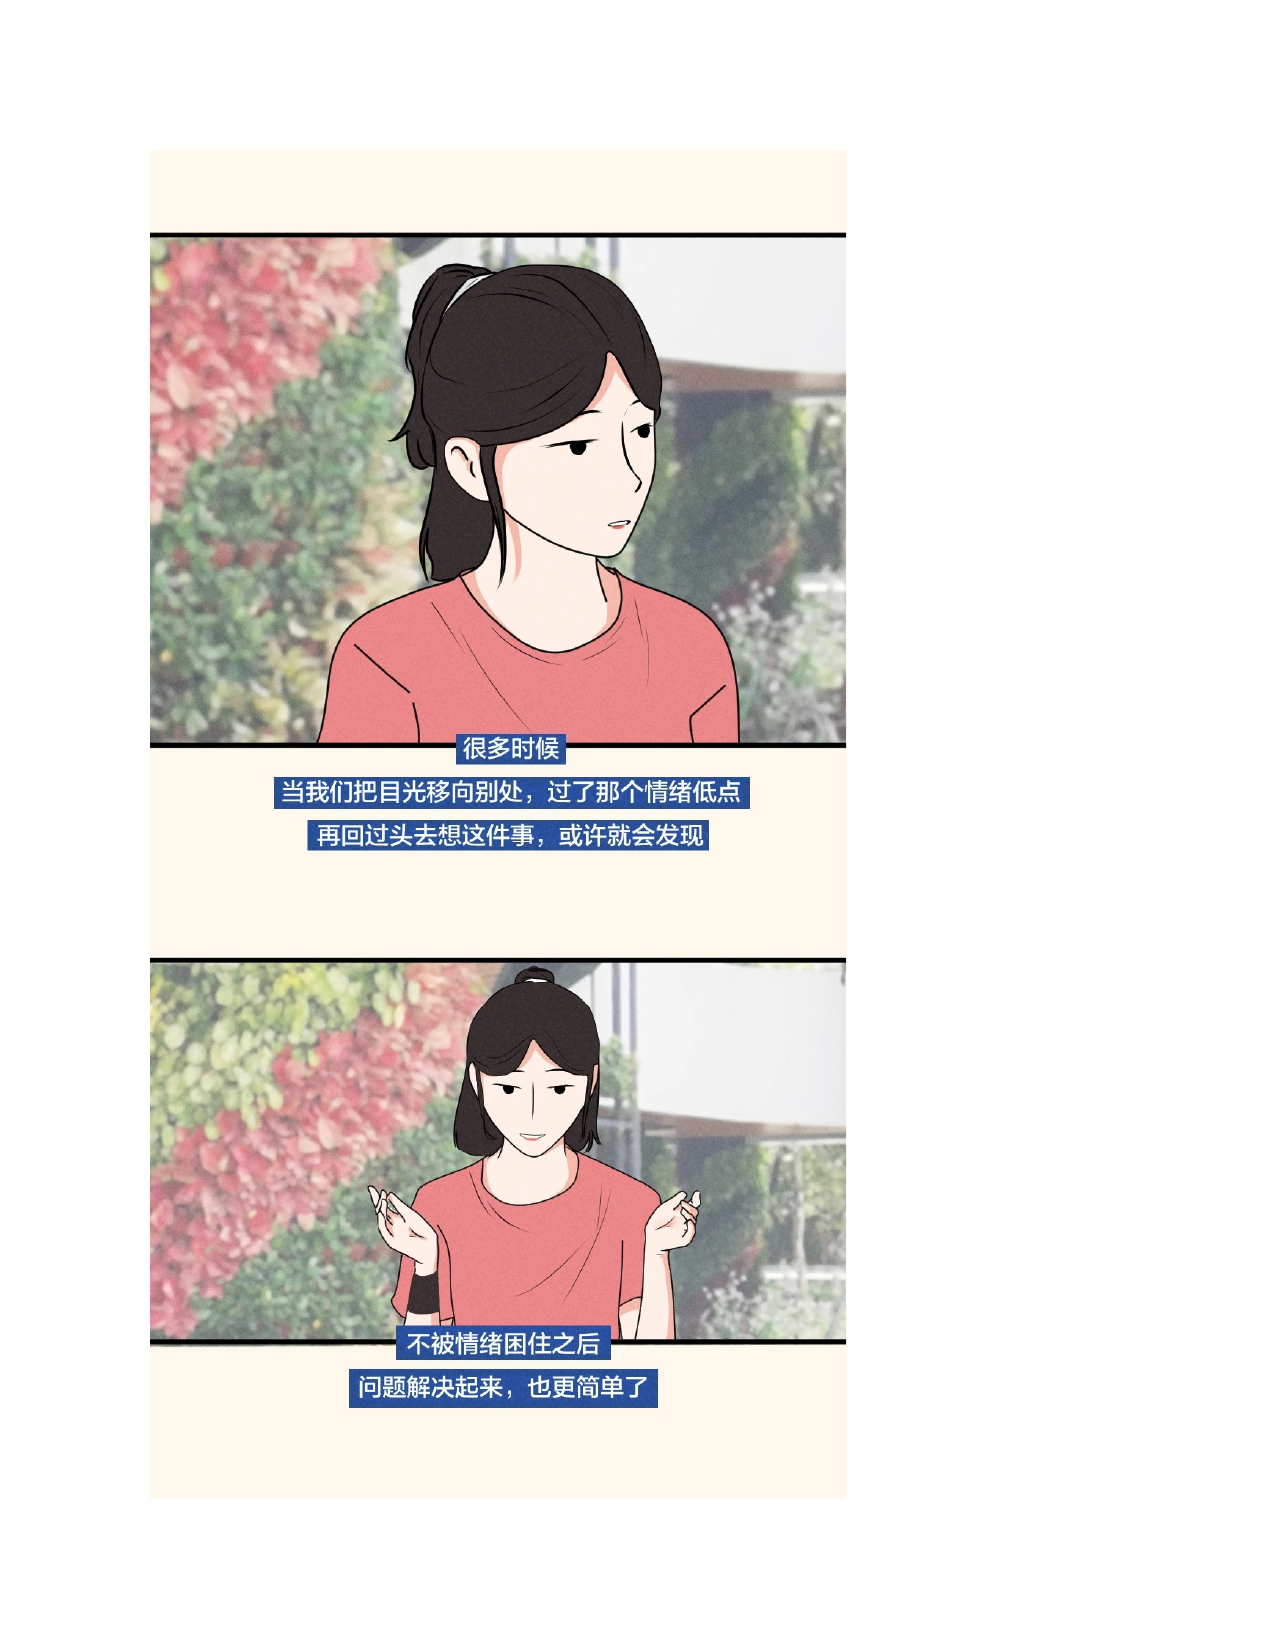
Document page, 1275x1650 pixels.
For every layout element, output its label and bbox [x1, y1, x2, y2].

picture [150, 150, 847, 1499]
